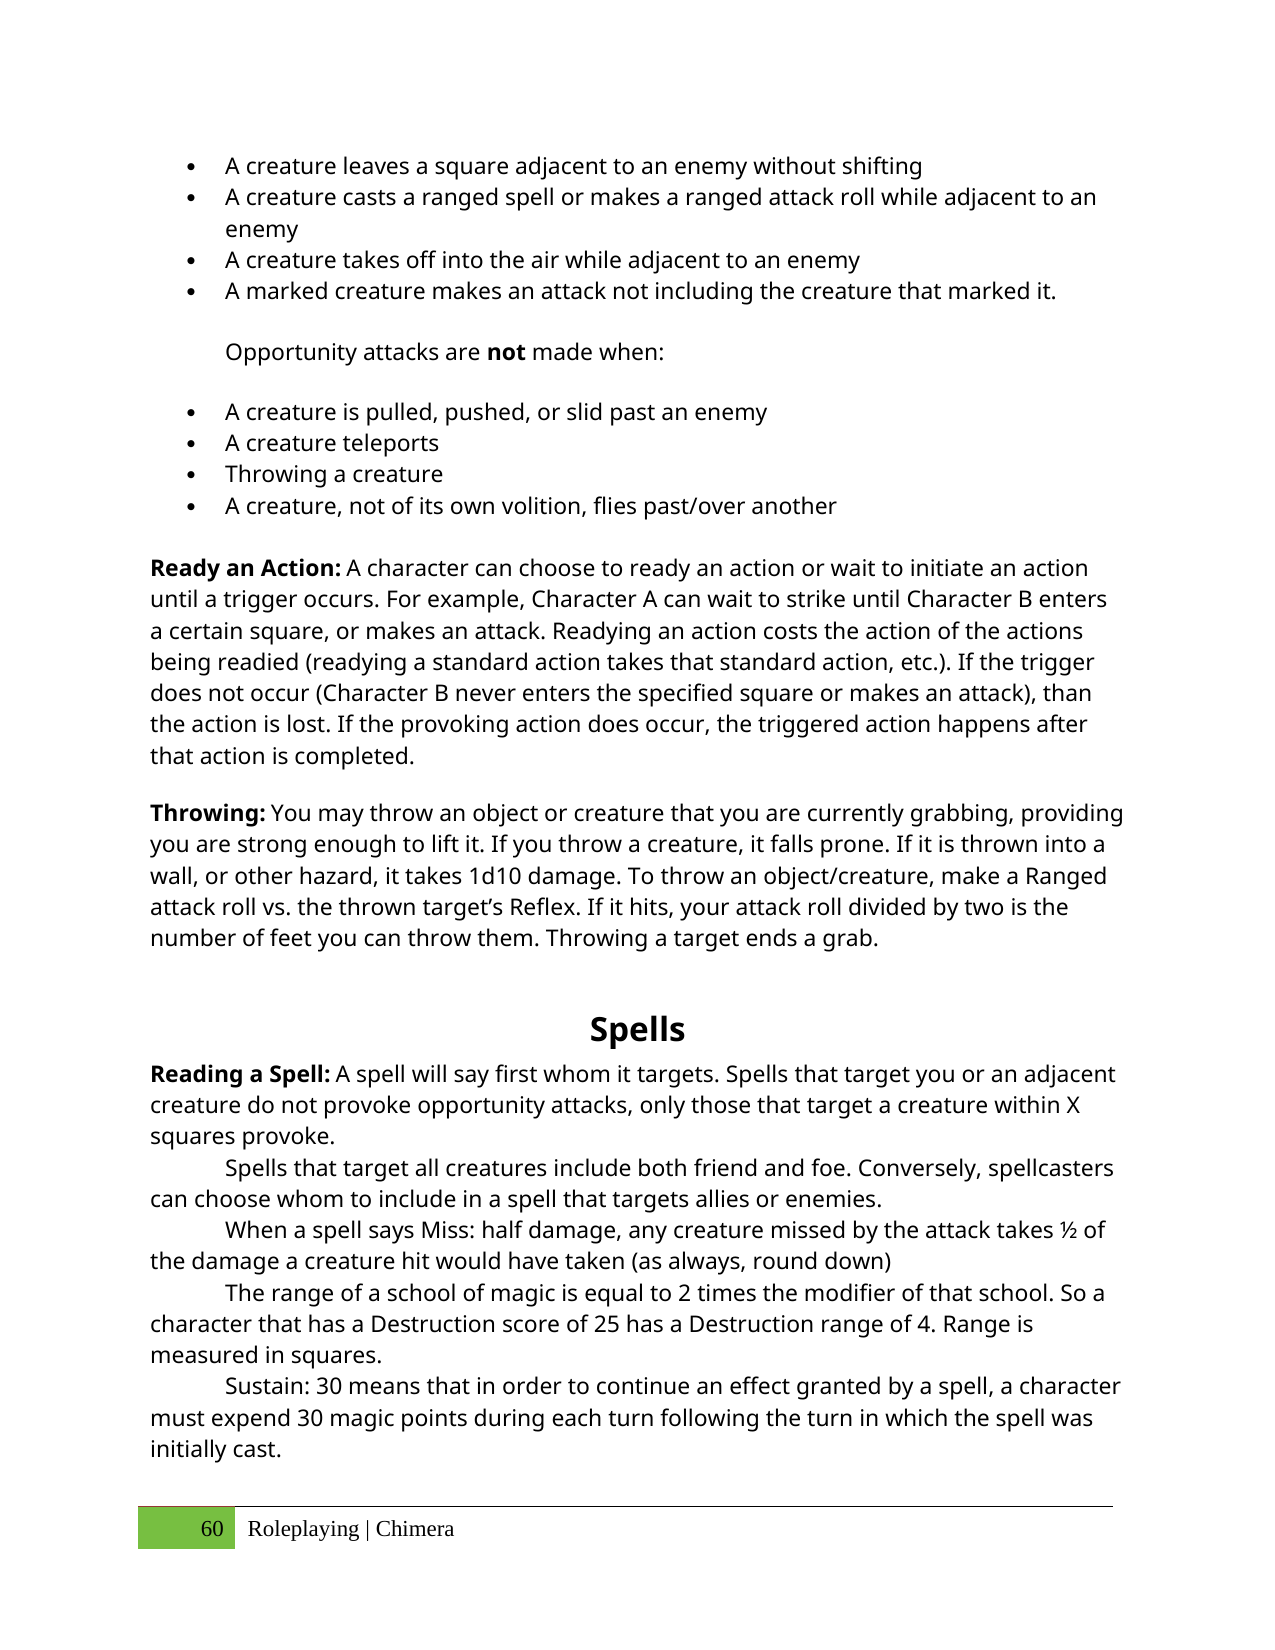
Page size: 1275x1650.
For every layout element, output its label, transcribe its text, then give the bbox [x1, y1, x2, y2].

list A creature takes off into the air while adjacent to an enemy [187, 244, 1125, 275]
list A creature is pulled, pushed, or slid past an enemy [187, 396, 1125, 427]
list A creature teleports [187, 427, 1125, 458]
list A creature, not of its own volition, flies past/over another [187, 489, 1125, 521]
list A creature leaves a square adjacent to an enemy without shifting [187, 150, 1125, 181]
list Throwing a creature [187, 458, 1125, 489]
text Throwing: You may throw an object or creature that you are currently grabbing, providing you are strong enough to lift it. If you throw a creature, it falls prone. If it is thrown into a wall, or other hazard, it takes 1d10 damage. To throw an object/creature, make a Ranged attack roll vs. the thrown target’s Reflex. If it hits, your attack roll divided by two is the number of feet you can throw them. Throwing a target ends a grab. [150, 797, 1125, 953]
text Spells that target all creatures include both friend and foe. Conversely, spellcasters can choose whom to include in a spell that targets allies or enemies. When a spell says Miss: half damage, any creature missed by the attack takes ½ of the damage a creature hit would have taken (as always, round down) [150, 1151, 1125, 1276]
text Ready an Action: A character can choose to ready an action or wait to initiate an action until a trigger occurs. For example, Character A can wait to strike until Character B enters a certain square, or makes an attack. Readying an action costs the action of the actions being readied (readying a standard action takes that standard action, etc.). If the trigger does not occur (Character B never enters the specified square or makes an attack), than the action is lost. If the provoking action does occur, the triggered action happens after that action is completed. [150, 552, 1125, 771]
text Reading a Spell: A spell will say first whom it targets. Spells that target you or an adjacent creature do not provoke opportunity attacks, only those that target a creature within X squares provoke. [150, 1058, 1125, 1151]
text Opportunity attacks are not made when: [225, 335, 1125, 367]
subtitle Spells [150, 1006, 1125, 1051]
list A creature casts a ranged spell or makes a ranged attack roll while adjacent to an enemy [187, 181, 1125, 244]
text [150, 1276, 1125, 1464]
list A marked creature makes an attack not including the creature that marked it. [187, 275, 1125, 306]
